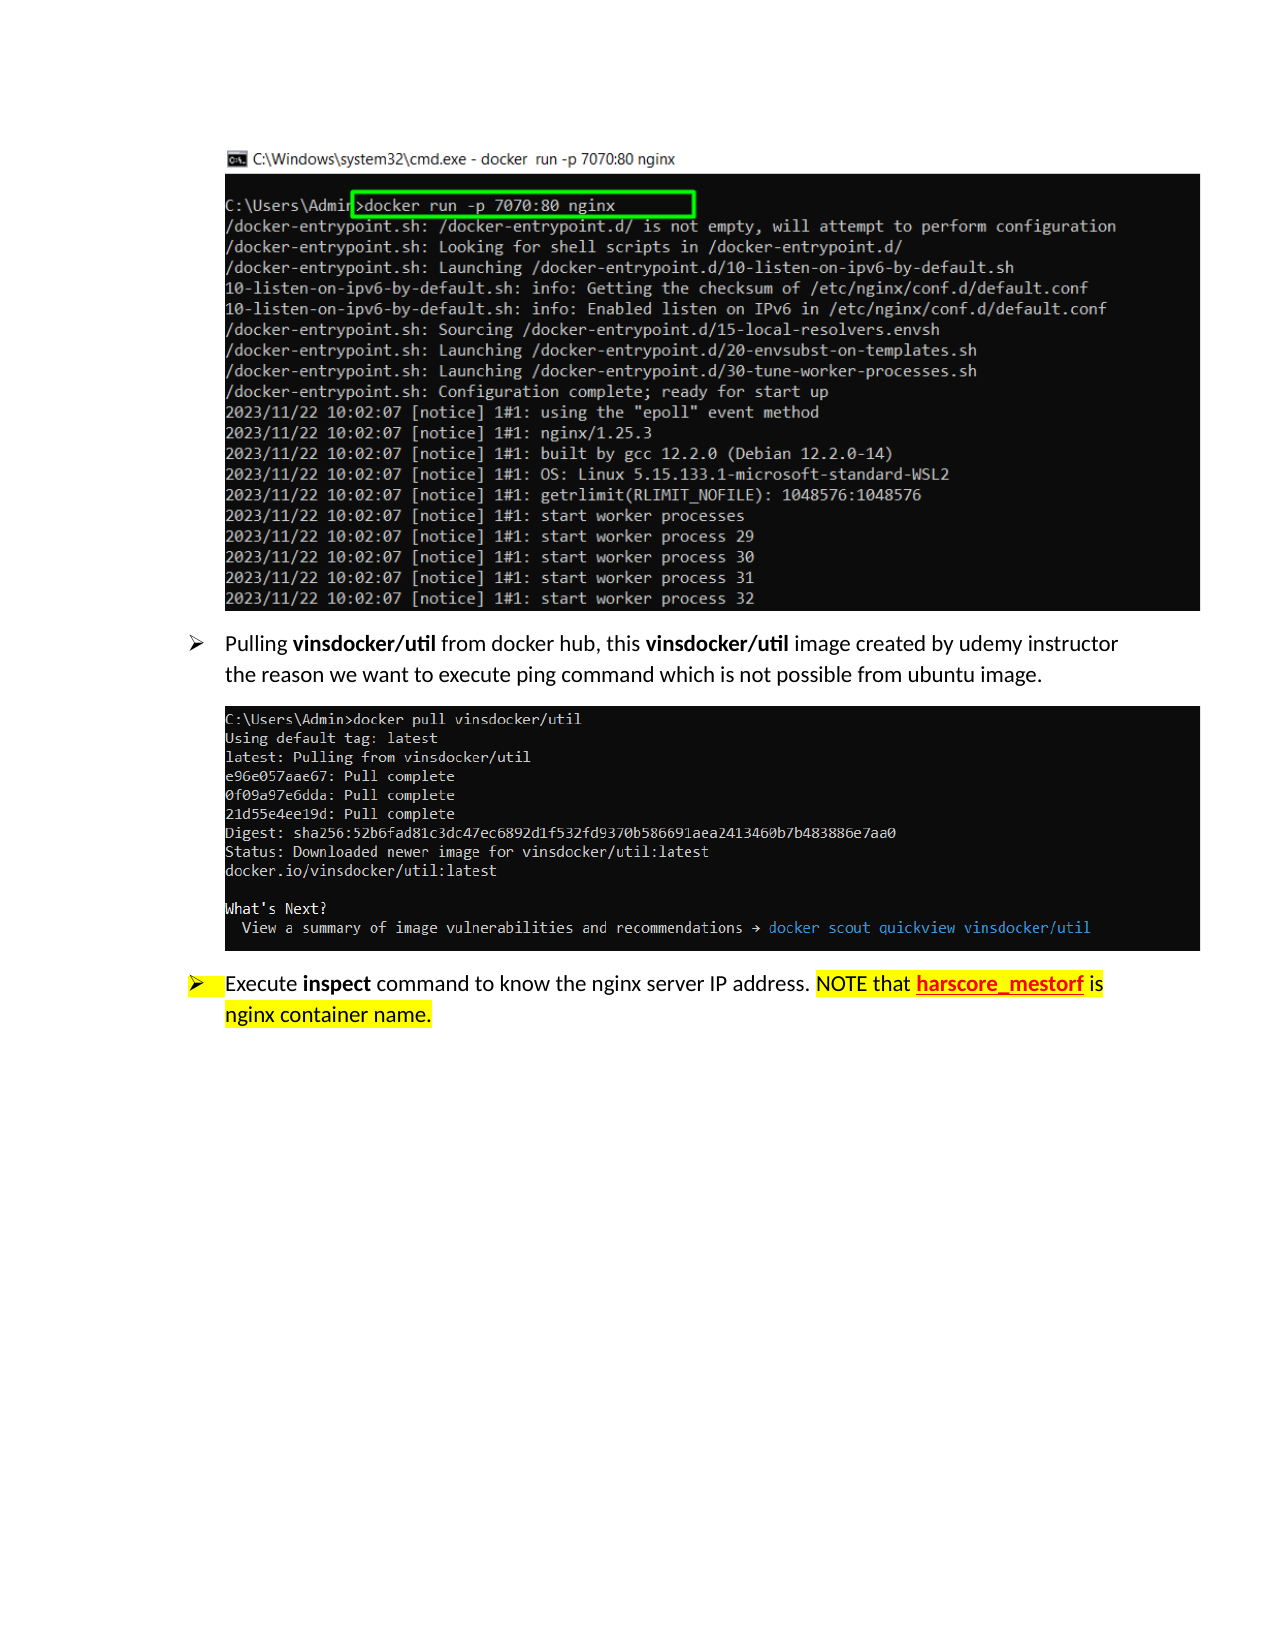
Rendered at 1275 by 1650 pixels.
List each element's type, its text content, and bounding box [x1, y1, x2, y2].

list Pulling vinsdocker/util from docker hub, this vinsdocker/util image created by udemy instructor the reason we want to execute ping command which is not possible from ubuntu image. [187, 629, 1125, 688]
picture [225, 706, 1200, 951]
list Execute inspect command to know the nginx server IP address. NOTE that harscore_mestorf is nginx container name. [187, 969, 1125, 1028]
picture [225, 150, 1200, 611]
